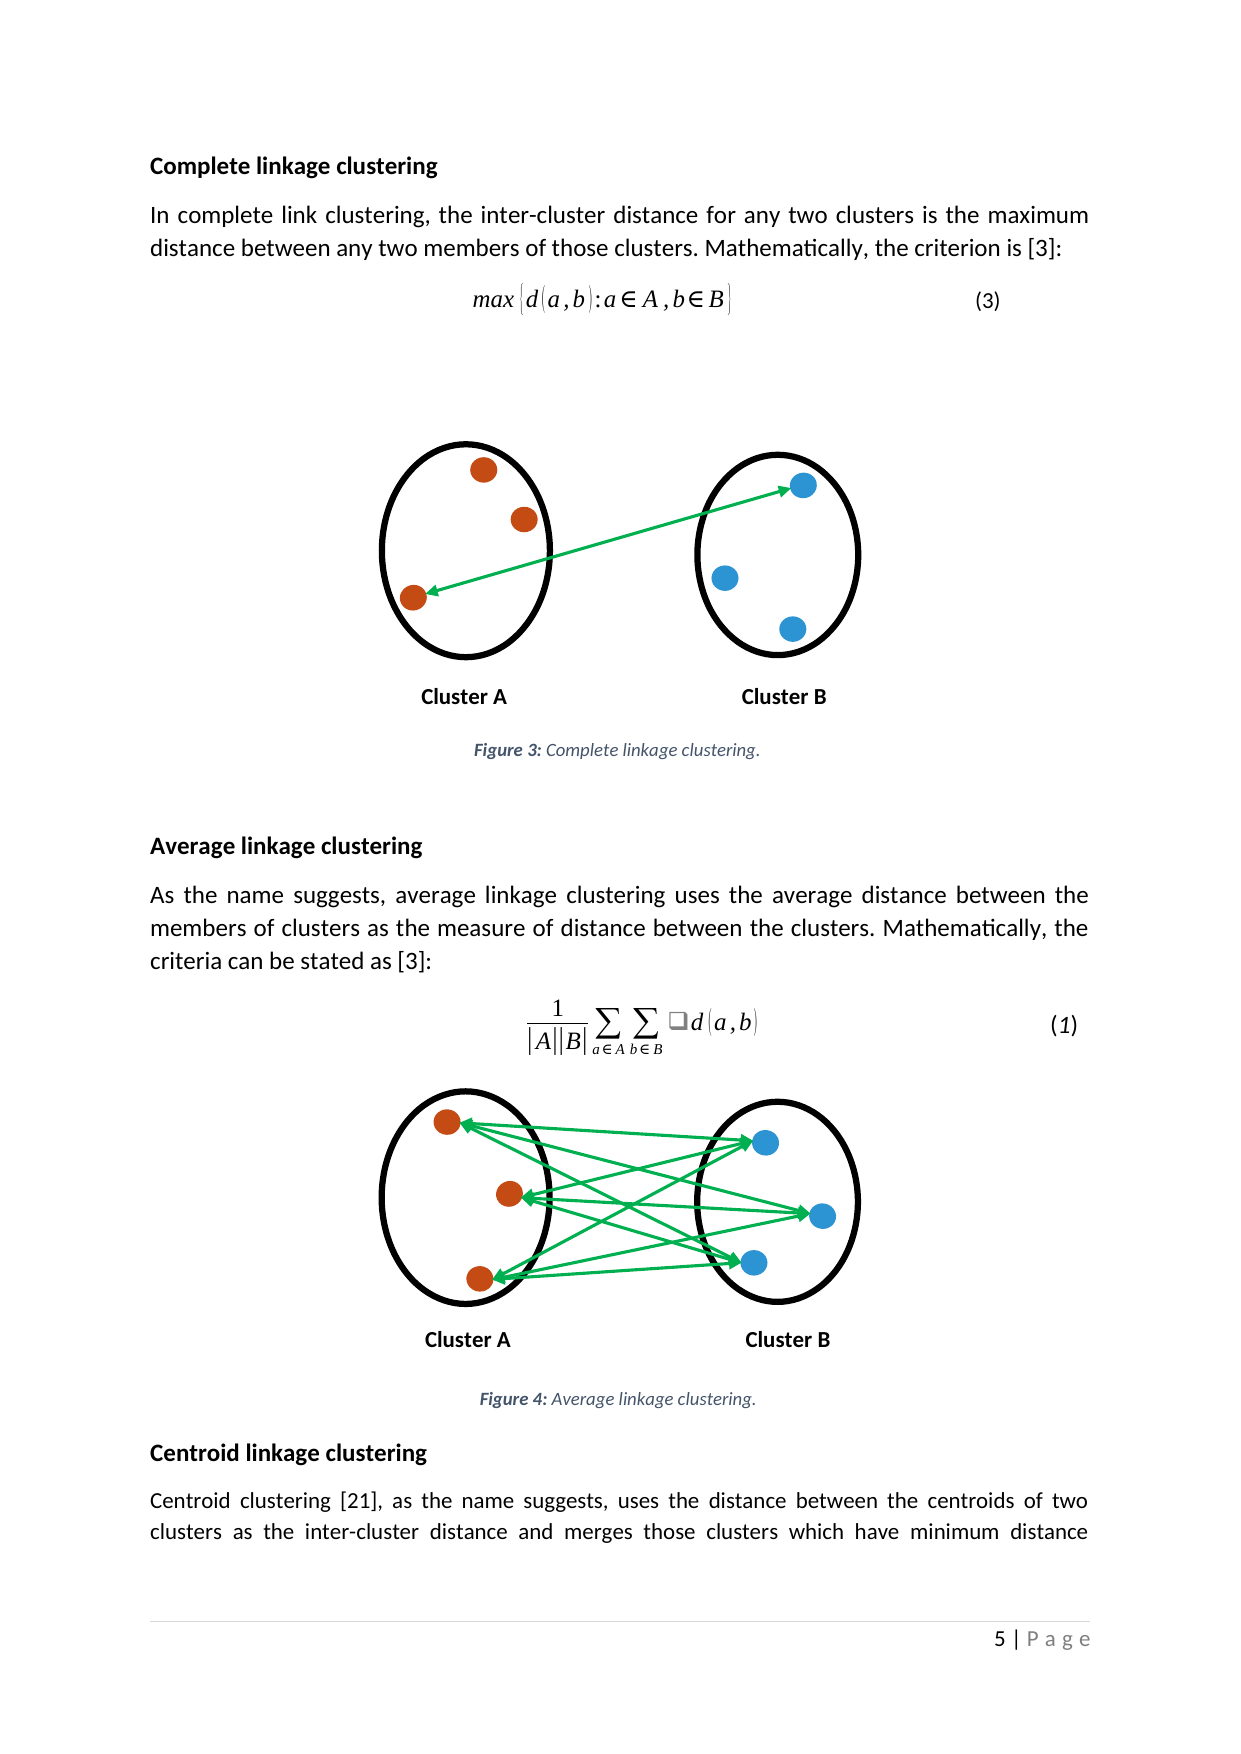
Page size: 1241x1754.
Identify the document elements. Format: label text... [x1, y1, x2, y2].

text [150, 1487, 1090, 1545]
text In complete link clustering, the inter-cluster distance for any two clusters is the maximum distance between any two members of those clusters. Mathematically, the criterion is [3]: [150, 199, 1090, 263]
text Average linkage clustering [150, 830, 1090, 860]
text Complete linkage clustering [150, 150, 1090, 181]
text As the name suggests, average linkage clustering uses the average distance between the members of clusters as the measure of distance between the clusters. Mathematically, the criteria can be stated as [3]: [150, 879, 1090, 976]
text Centroid linkage clustering [150, 1084, 1090, 1467]
text (3) [375, 282, 1090, 316]
